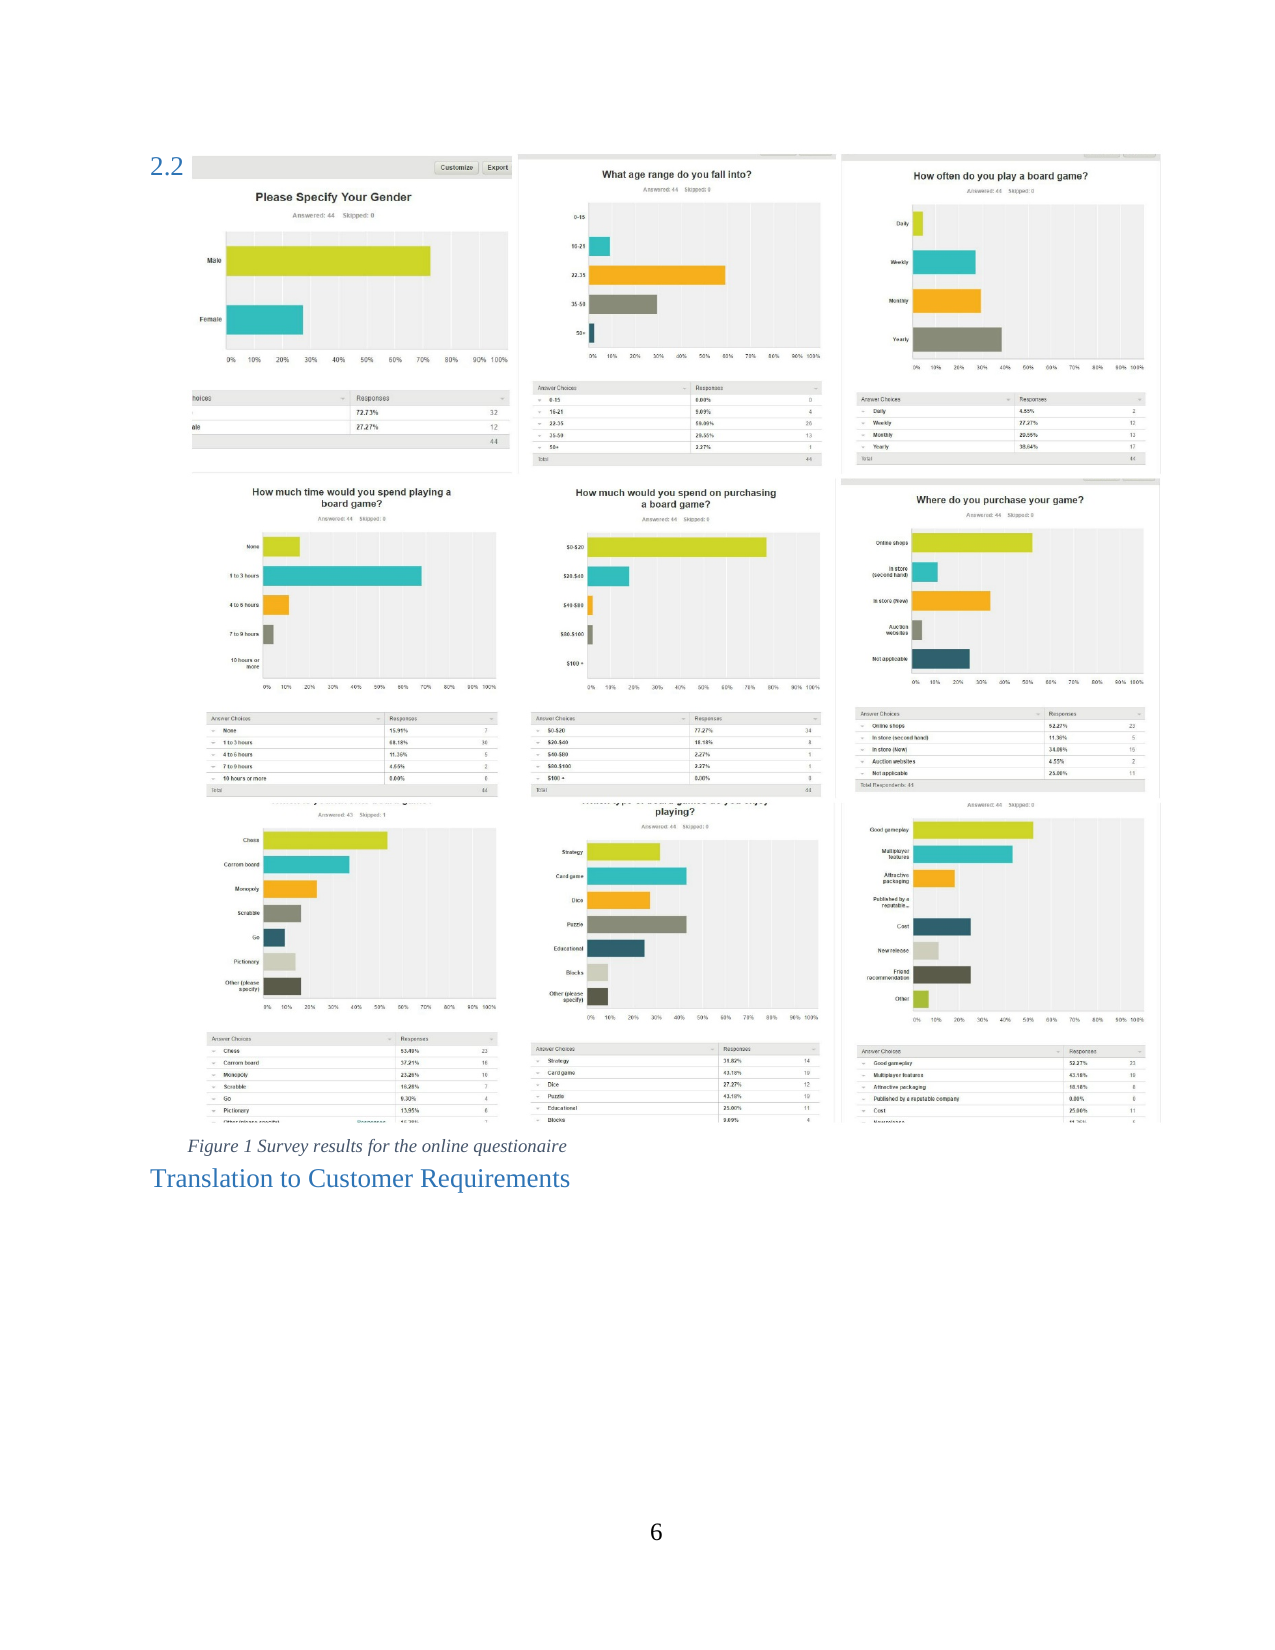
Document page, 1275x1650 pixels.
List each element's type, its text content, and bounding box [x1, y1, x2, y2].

picture [187, 149, 1163, 1125]
